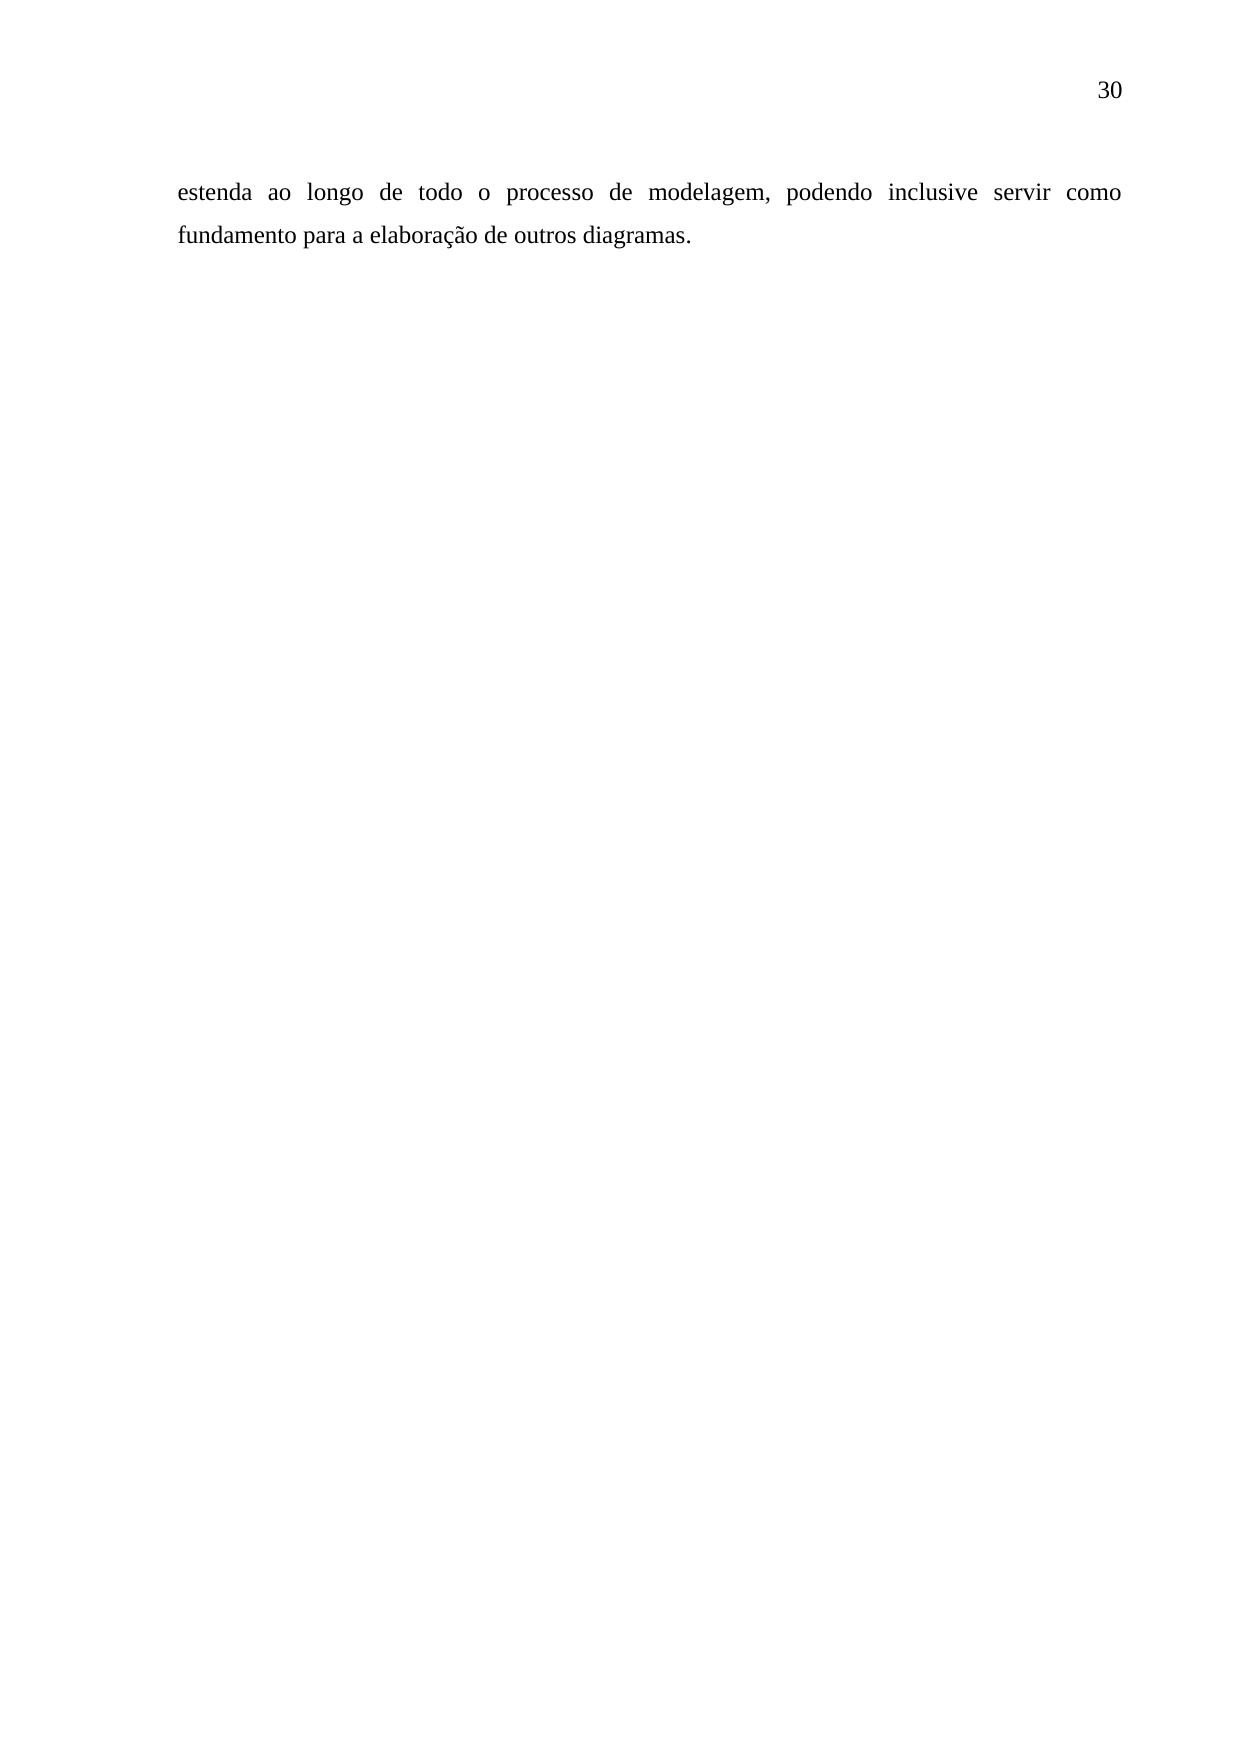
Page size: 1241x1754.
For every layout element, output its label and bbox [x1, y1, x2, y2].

text [177, 177, 1122, 249]
